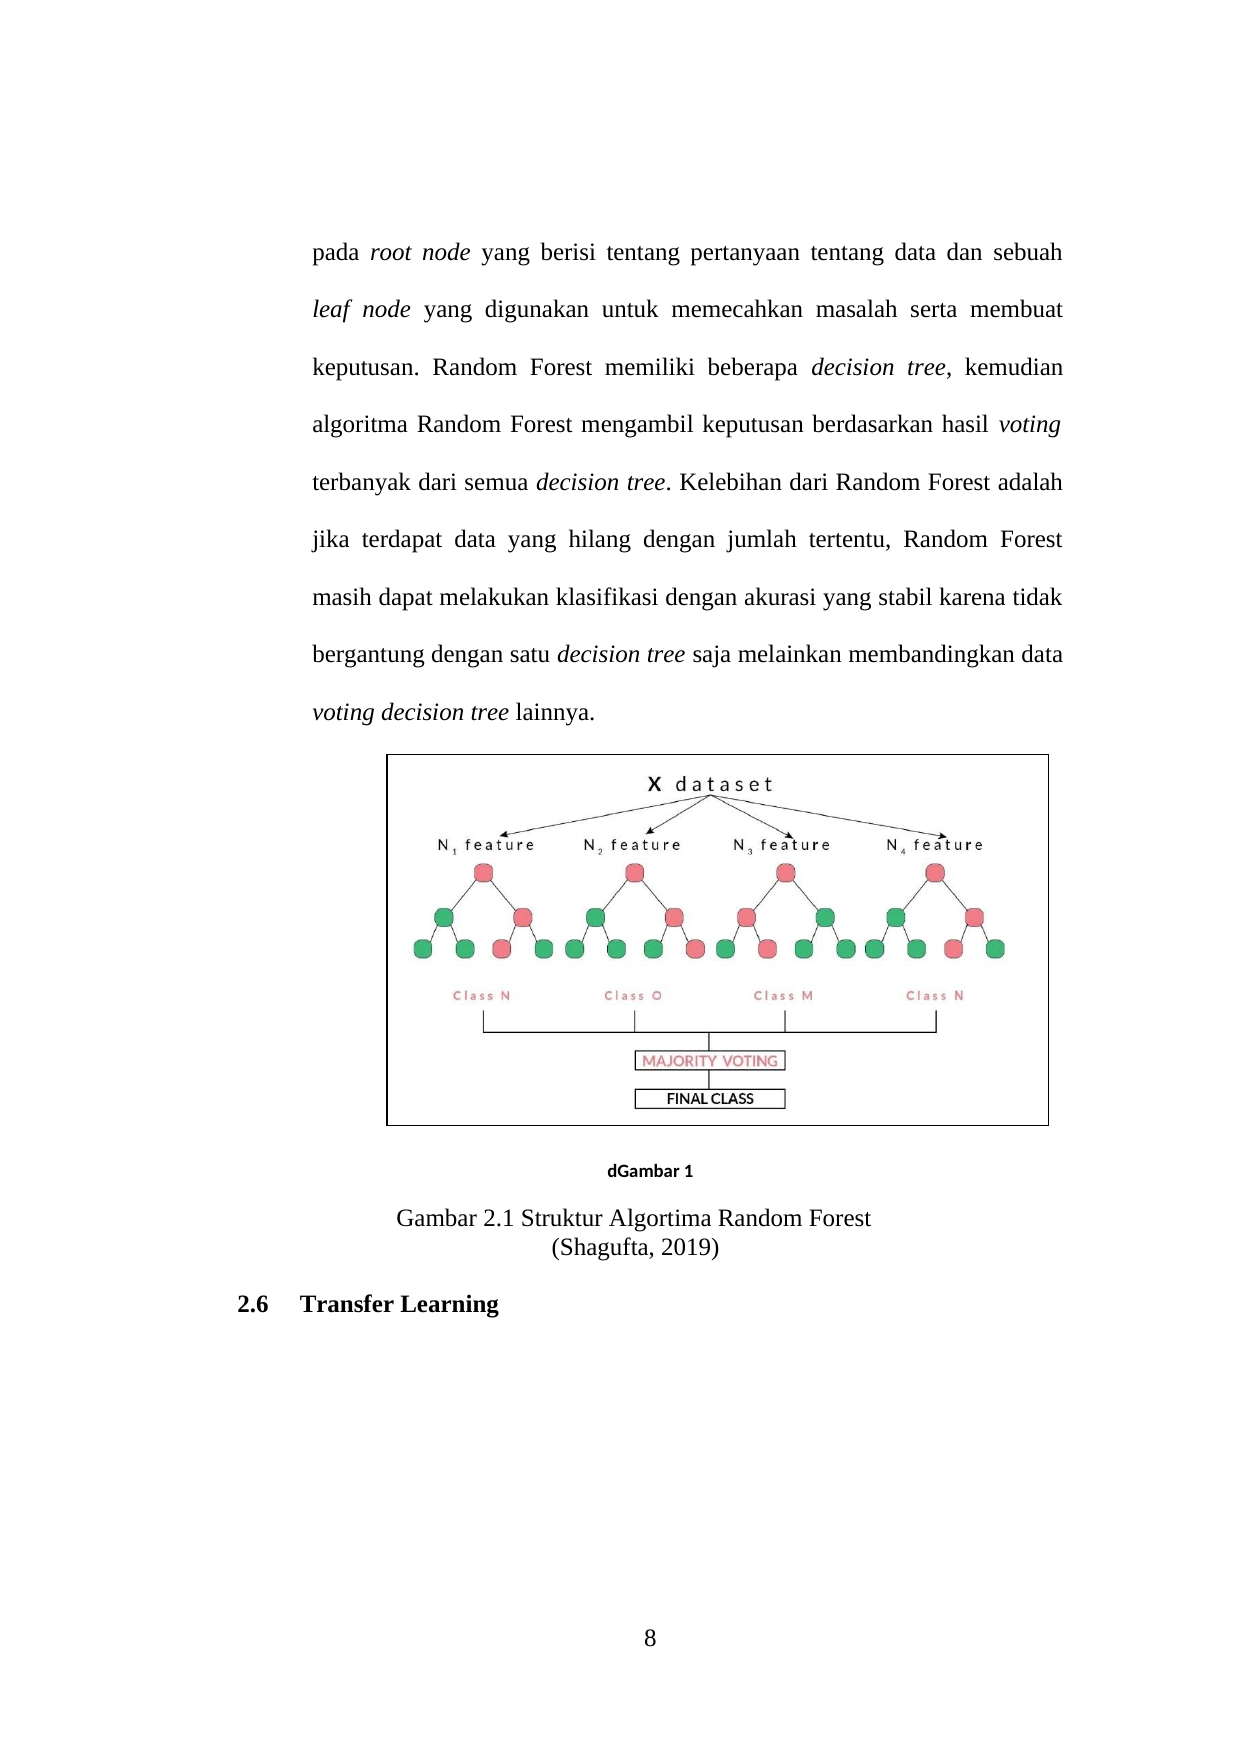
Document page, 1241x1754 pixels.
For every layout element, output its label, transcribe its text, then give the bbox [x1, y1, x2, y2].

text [312, 237, 1063, 726]
text dGambar 1 [237, 1159, 1063, 1182]
text Gambar 2.1 Struktur Algortima Random Forest [396, 1203, 1063, 1232]
picture [408, 775, 1009, 1114]
subtitle 2.6 Transfer Learning [237, 1289, 1063, 1318]
text (Shagufta, 2019) [207, 1232, 1063, 1260]
